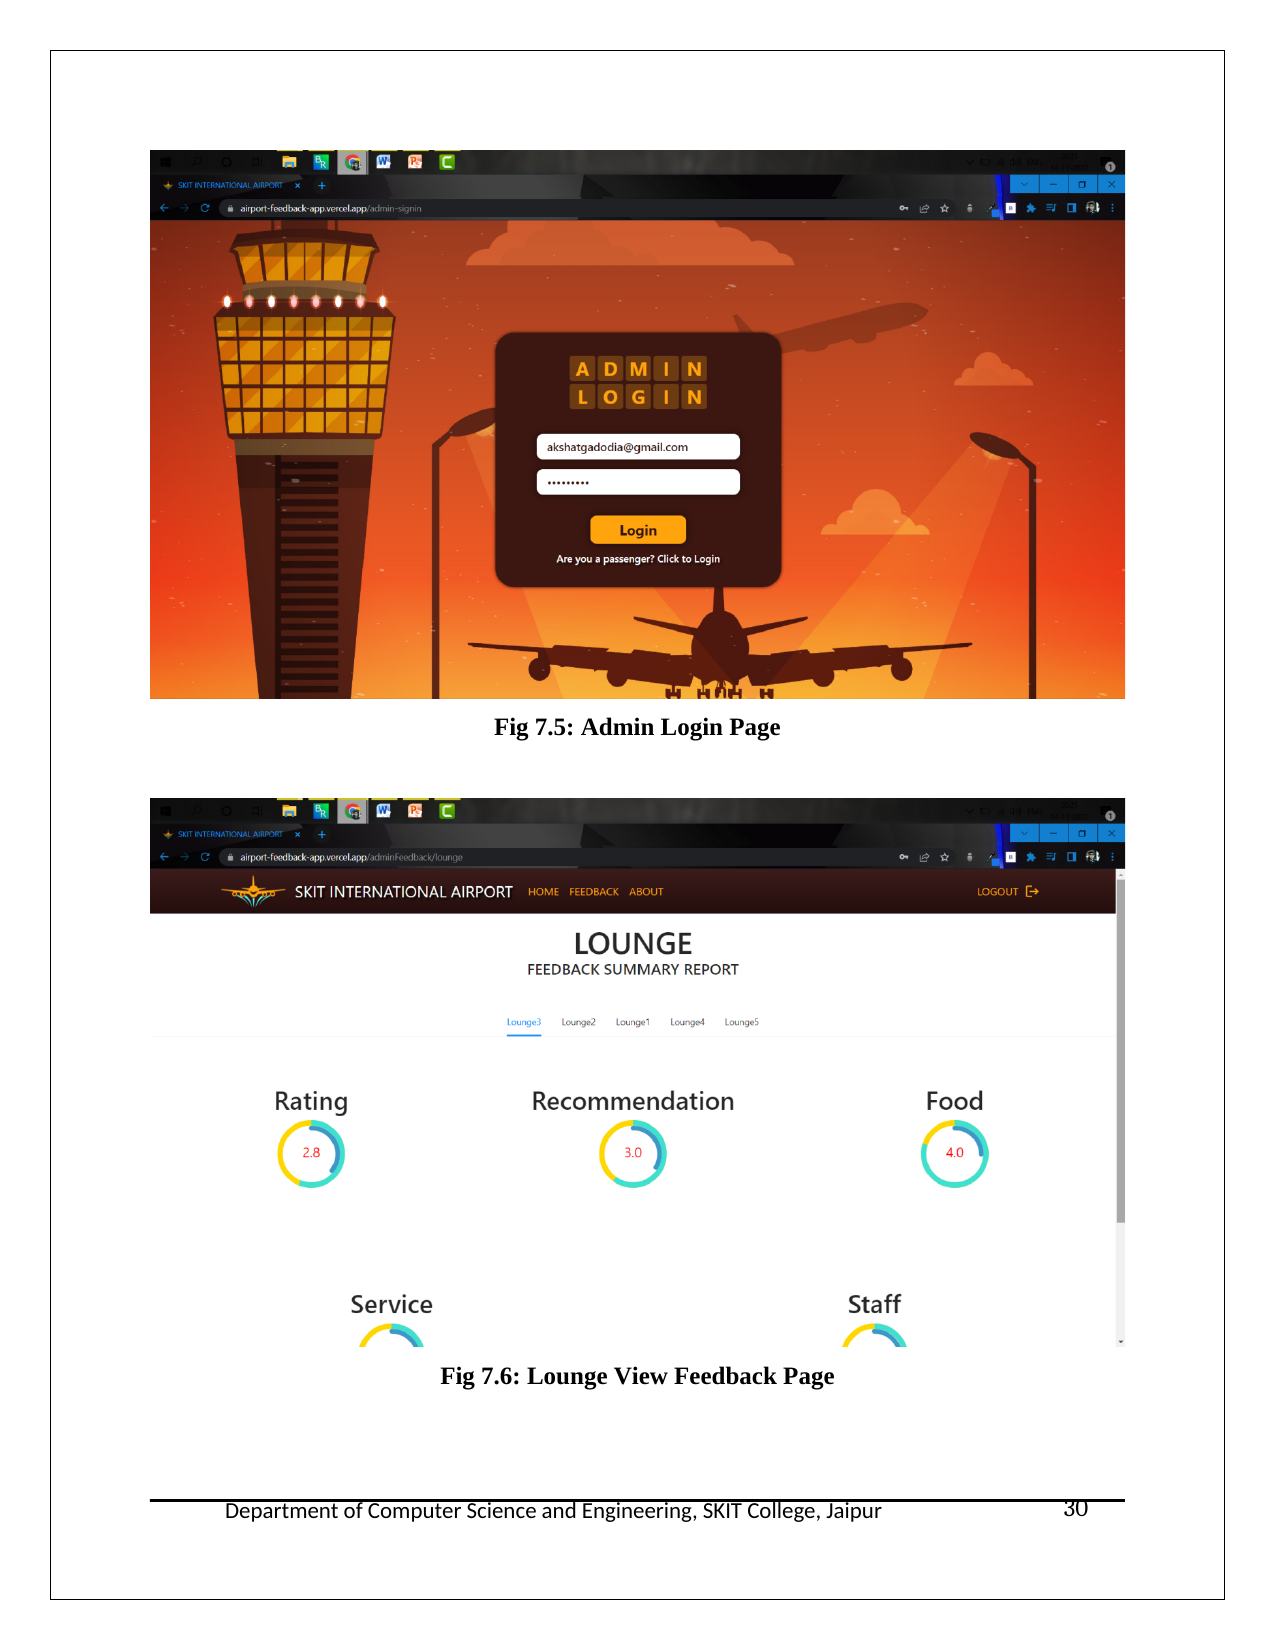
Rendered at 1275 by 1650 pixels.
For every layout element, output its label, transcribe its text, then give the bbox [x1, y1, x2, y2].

picture [150, 798, 1125, 1347]
list Fig 7.5: Admin Login Page [150, 712, 1124, 741]
picture [150, 150, 1125, 699]
list Fig 7.6: Lounge View Feedback Page [150, 1361, 1124, 1390]
